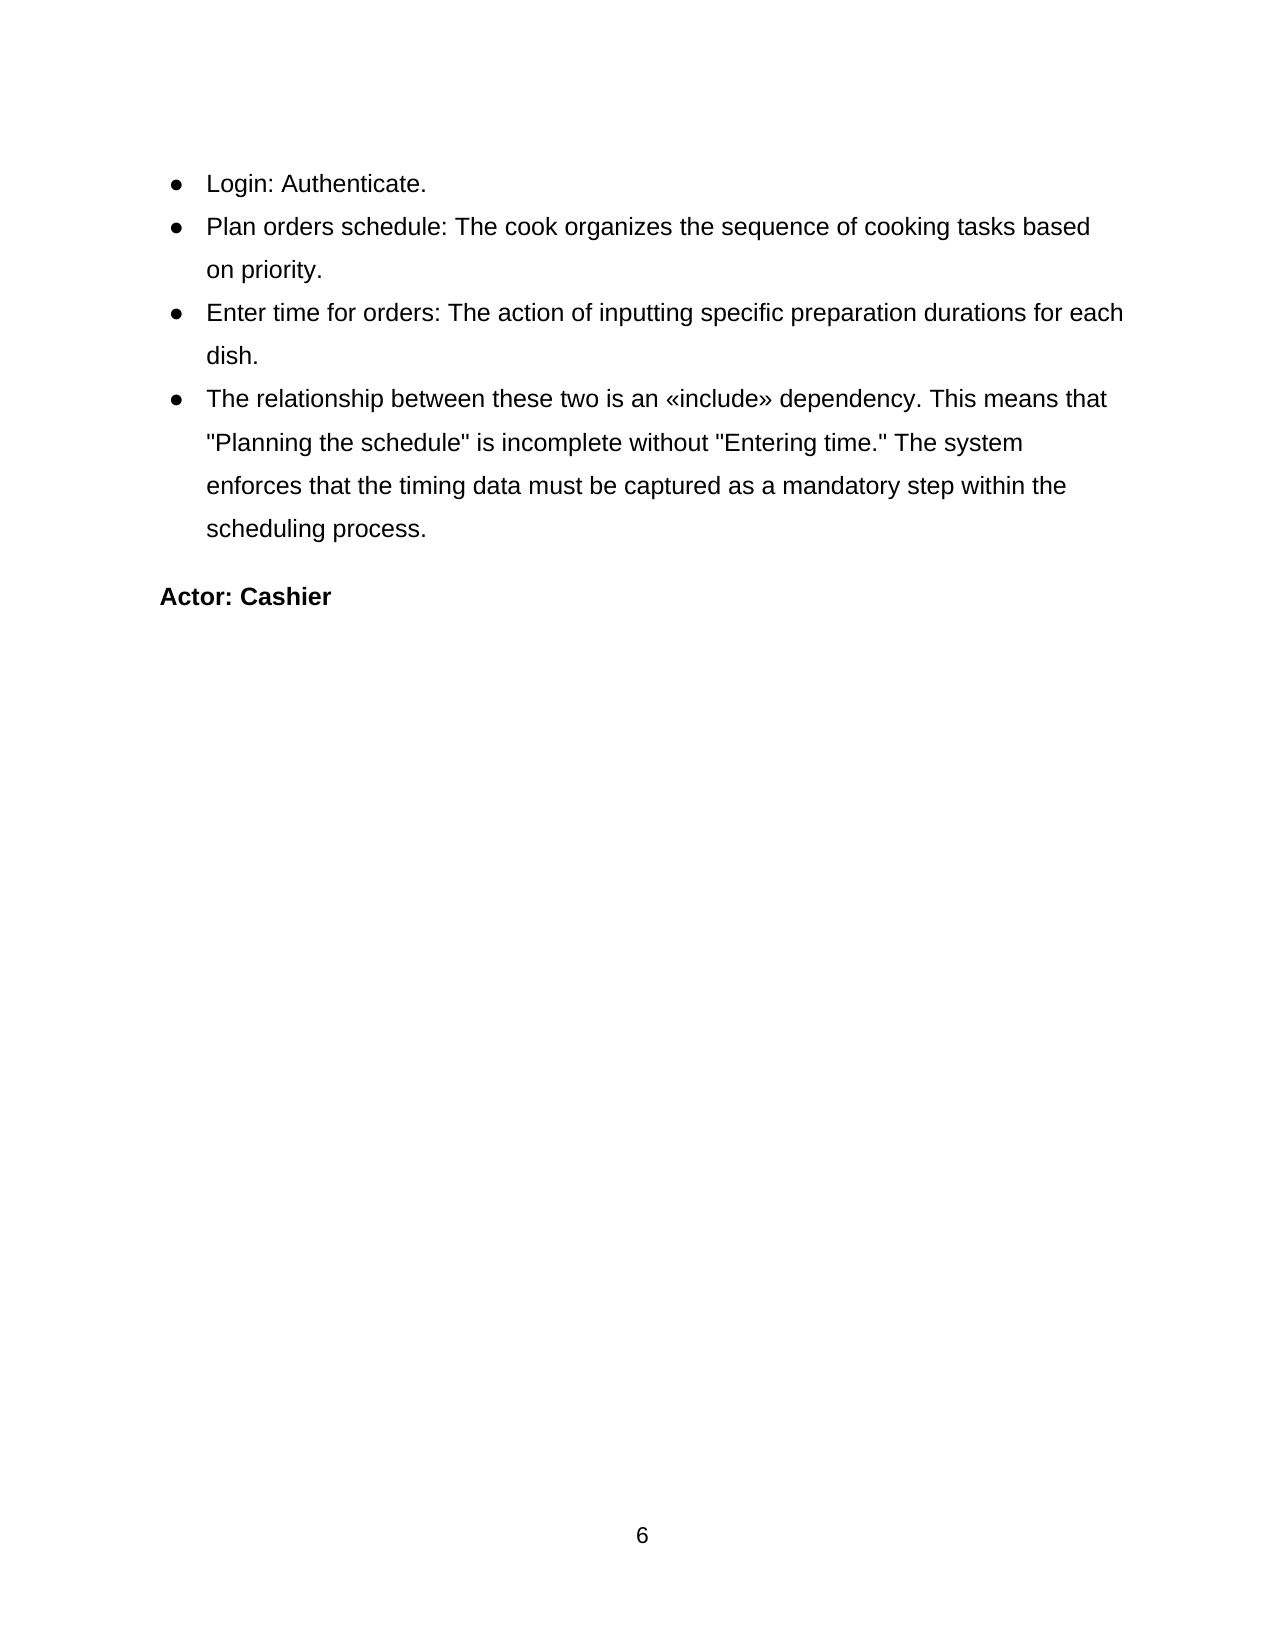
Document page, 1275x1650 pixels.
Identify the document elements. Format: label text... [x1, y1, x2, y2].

text Actor: Cashier [159, 582, 1125, 611]
list Login: Authenticate. [169, 169, 1125, 197]
list Plan orders schedule: The cook organizes the sequence of cooking tasks based on priority. [169, 212, 1125, 284]
list The relationship between these two is an «include» dependency. This means that "Planning the schedule" is incomplete without "Entering time." The system enforces that the timing data must be captured as a mandatory step within the scheduling process. [169, 384, 1125, 542]
list Enter time for orders: The action of inputting specific preparation durations for each dish. [169, 298, 1125, 370]
